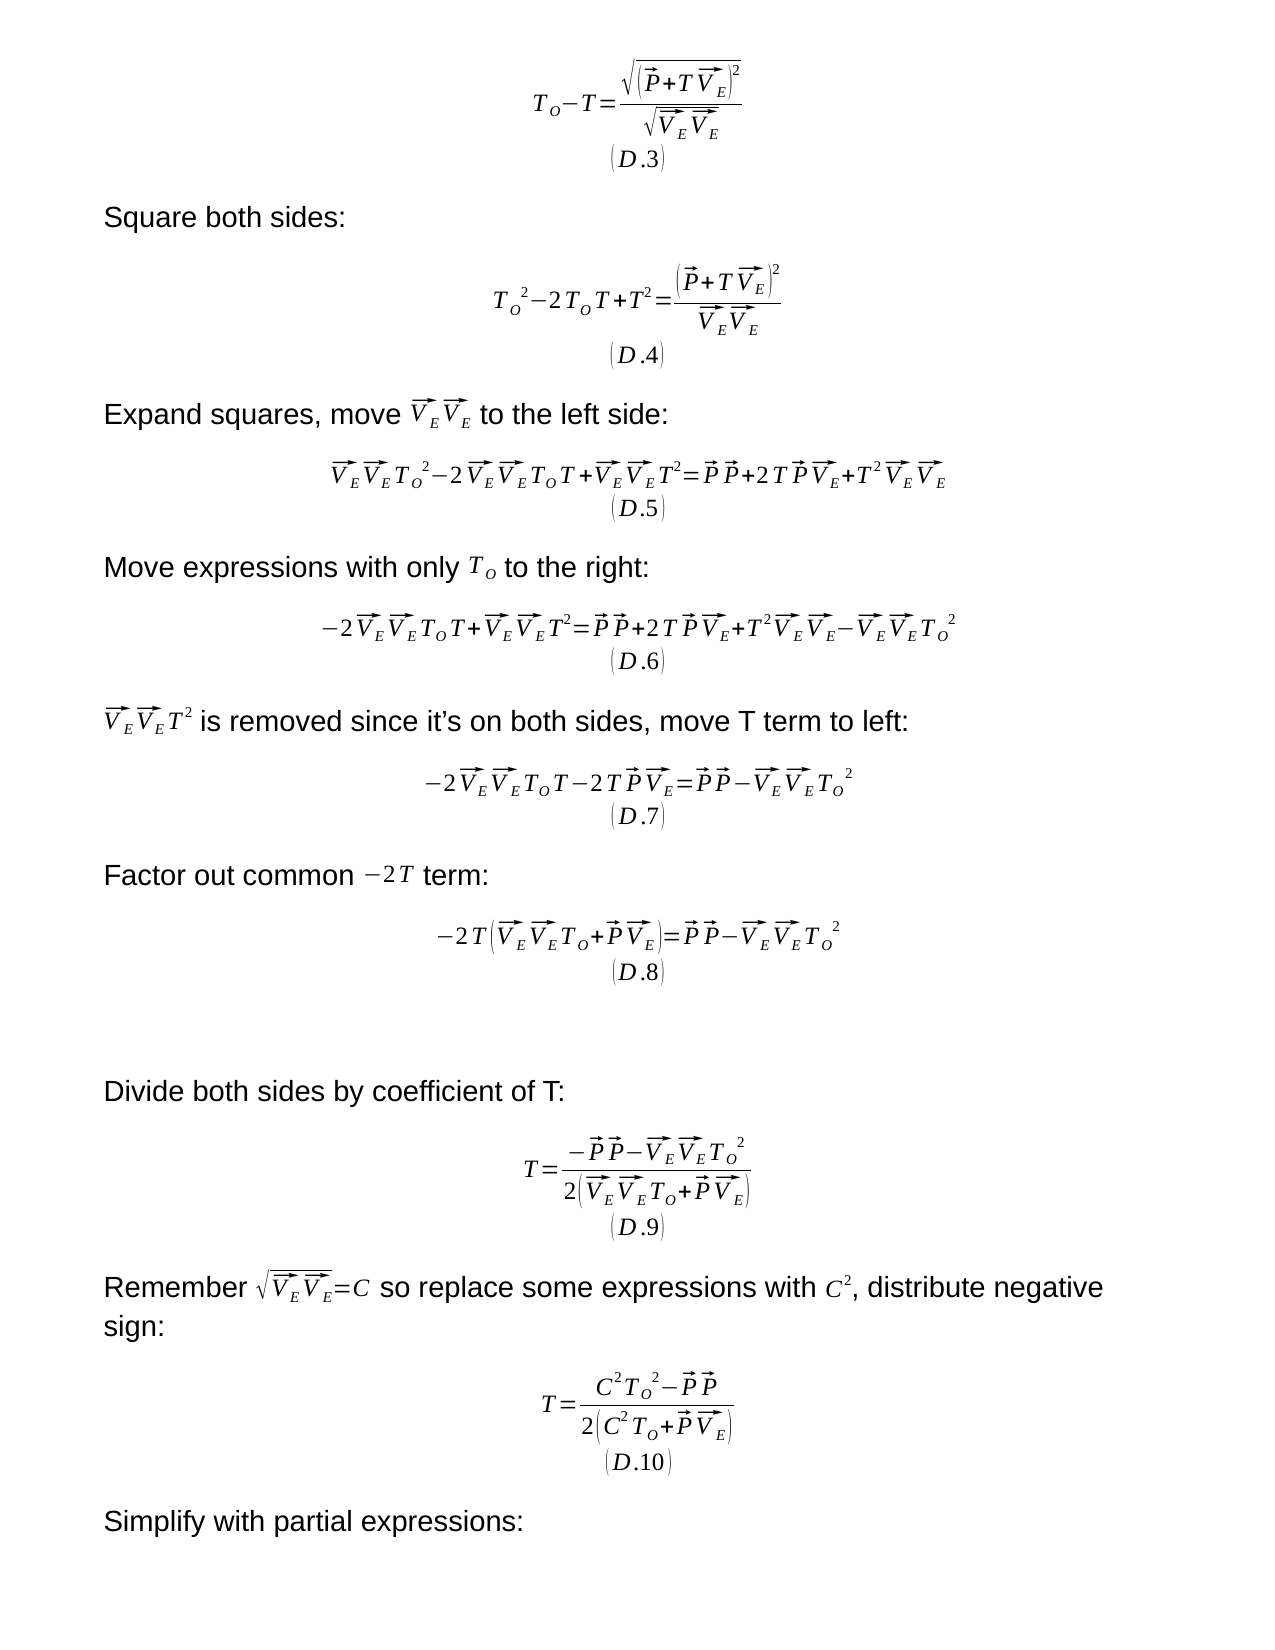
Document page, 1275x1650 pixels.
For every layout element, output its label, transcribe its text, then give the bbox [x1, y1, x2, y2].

text Move expressions with only to the right: [103, 551, 1172, 584]
text Remember so replace some expressions with , distribute negative sign: [103, 1268, 1172, 1342]
text Factor out common term: [103, 858, 1172, 891]
text is removed since it’s on both sides, move T term to left: [103, 703, 1172, 738]
text Square both sides: [103, 201, 1172, 234]
text Expand squares, move to the left side: [103, 397, 1172, 431]
text Simplify with partial expressions: [103, 1504, 1172, 1538]
text Divide both sides by coefficient of T: [103, 1074, 1172, 1107]
